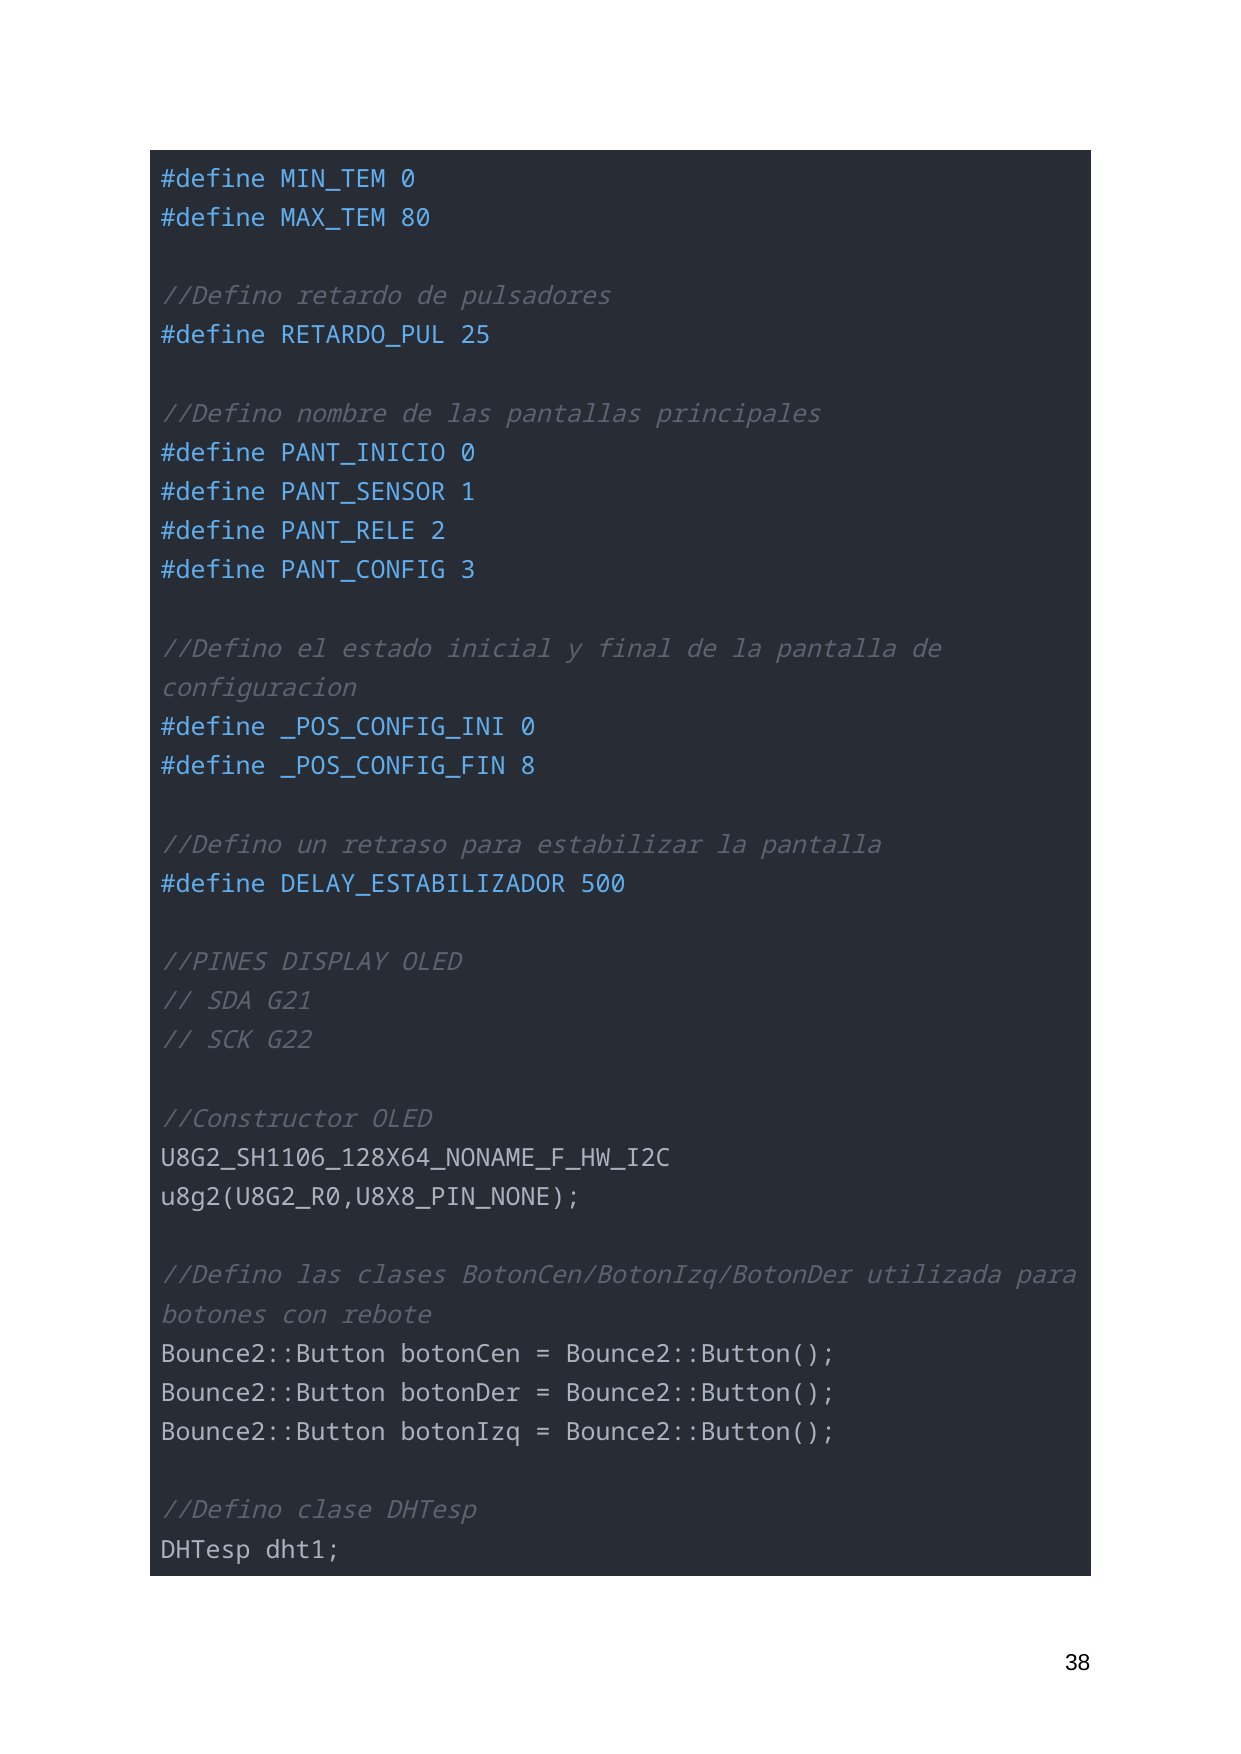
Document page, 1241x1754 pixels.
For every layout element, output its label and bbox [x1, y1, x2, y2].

table_header [150, 150, 1091, 1576]
